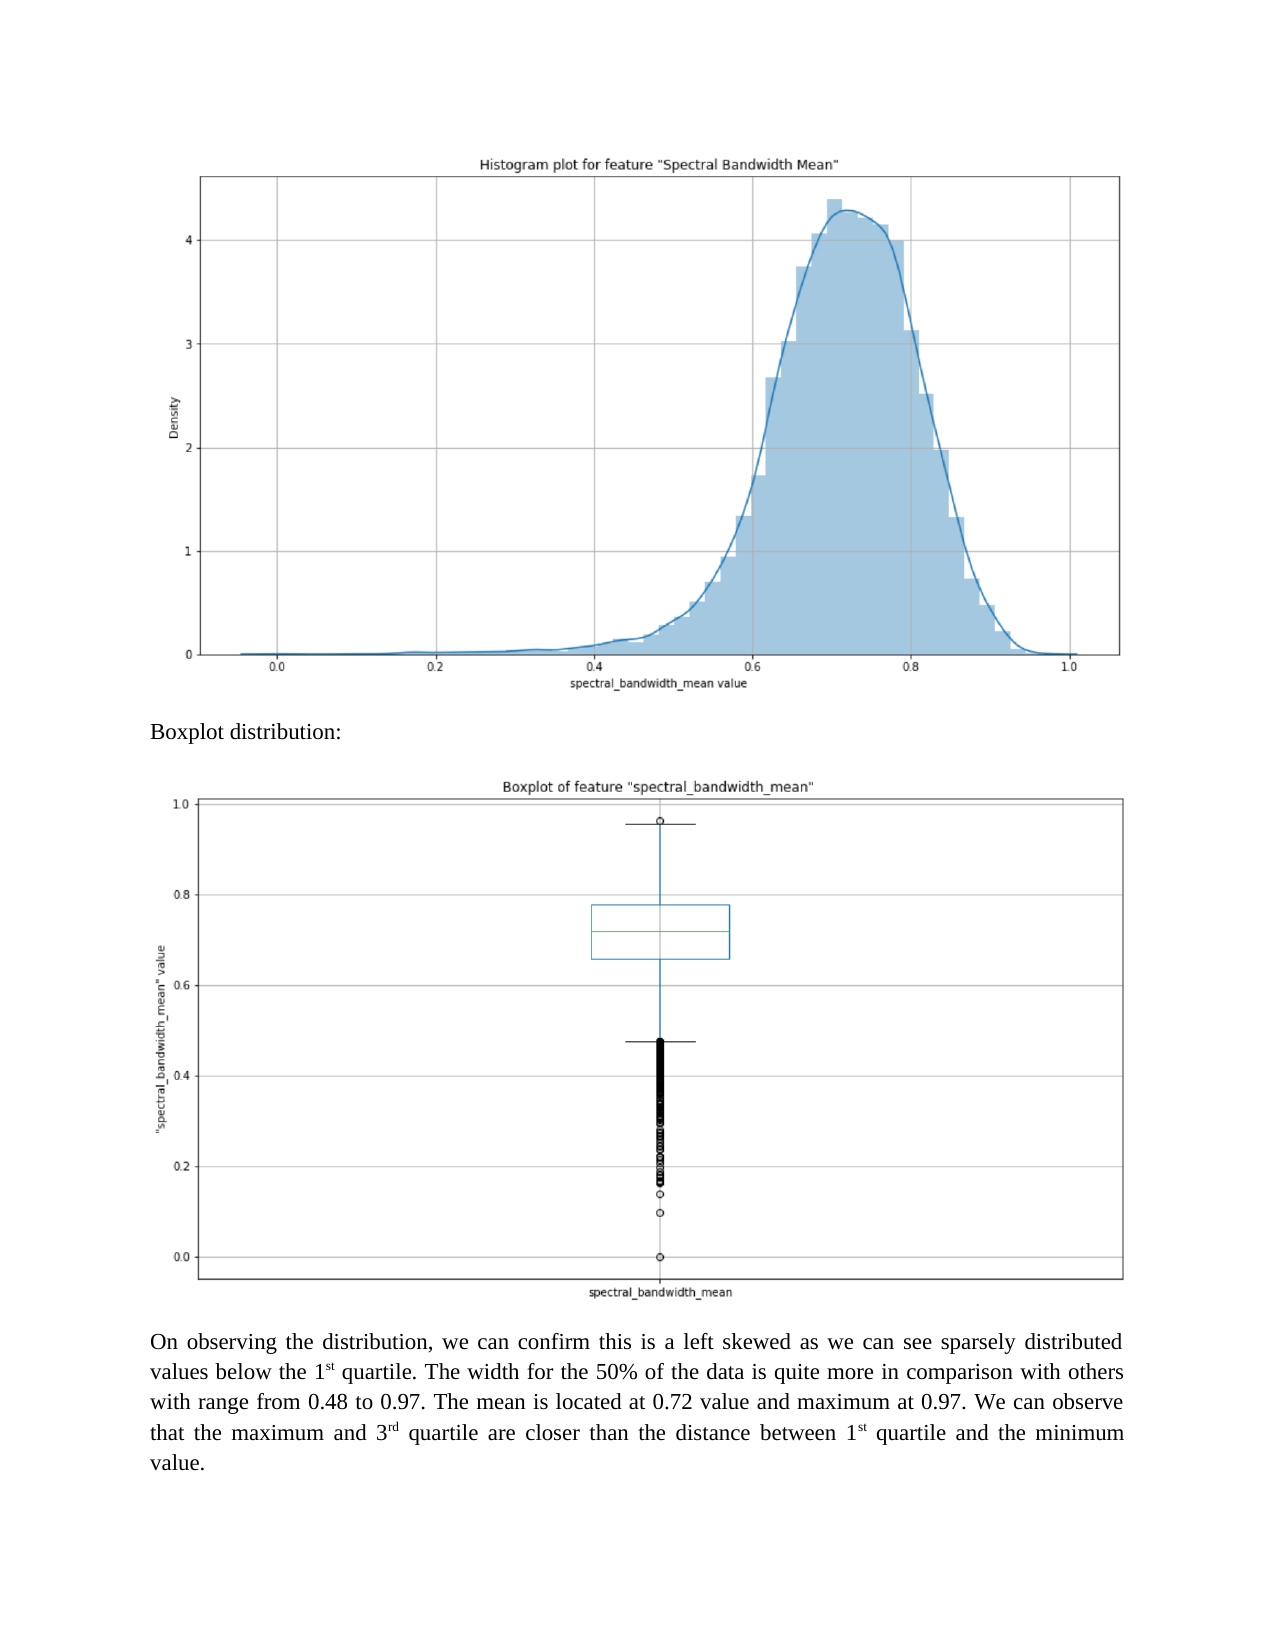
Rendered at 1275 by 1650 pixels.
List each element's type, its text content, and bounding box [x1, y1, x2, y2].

picture [150, 769, 1125, 1303]
text On observing the distribution, we can confirm this is a left skewed as we can see sparsely distributed values below the 1st quartile. The width for the 50% of the data is quite more in comparison with others with range from 0.48 to 0.97. The mean is located at 0.72 value and maximum at 0.97. We can observe that the maximum and 3rd quartile are closer than the distance between 1st quartile and the minimum value. [150, 1328, 1125, 1475]
text Boxplot distribution: [150, 718, 1125, 745]
picture [150, 150, 1125, 694]
